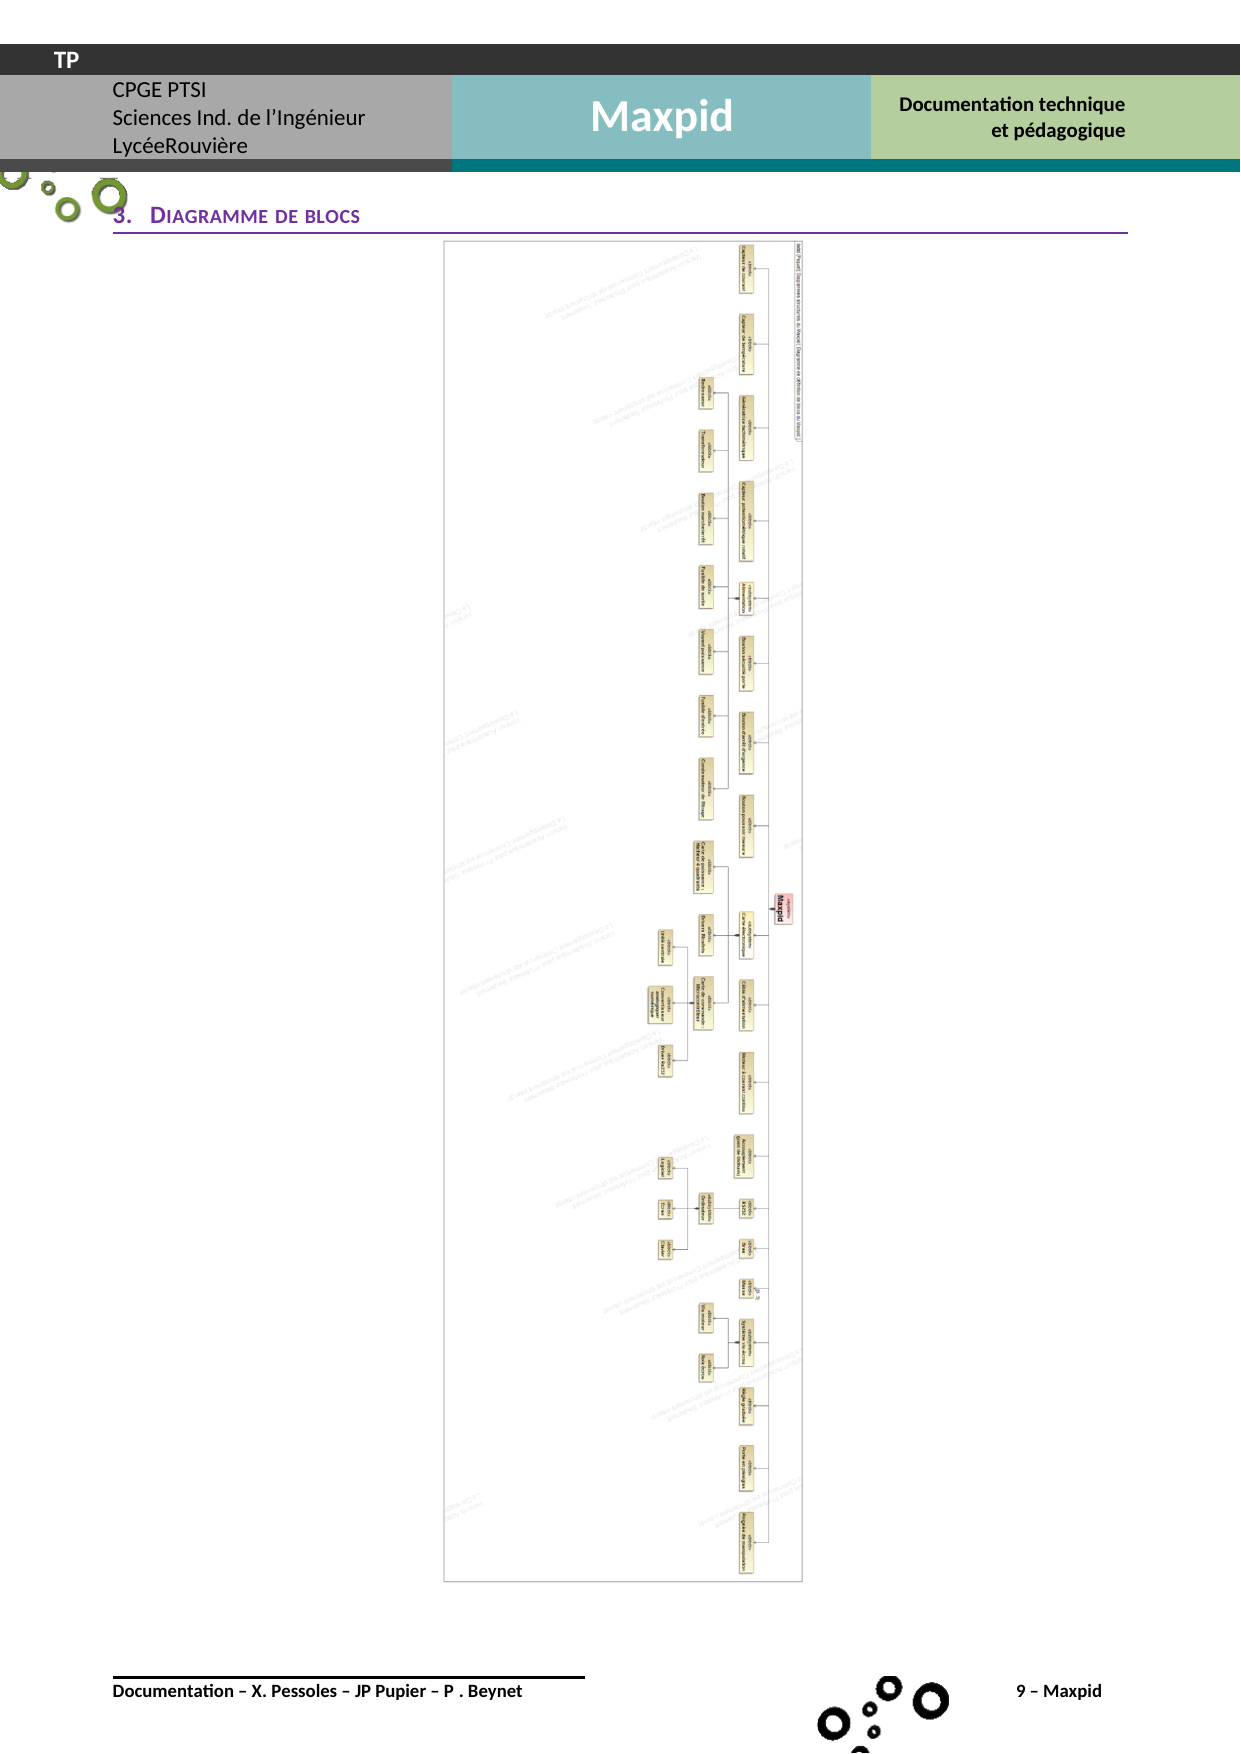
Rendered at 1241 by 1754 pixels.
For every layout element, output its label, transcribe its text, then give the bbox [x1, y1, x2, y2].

subtitle Diagramme de blocs [112, 199, 1128, 234]
picture [438, 240, 804, 1586]
picture [817, 1676, 950, 1753]
picture [0, 172, 128, 224]
